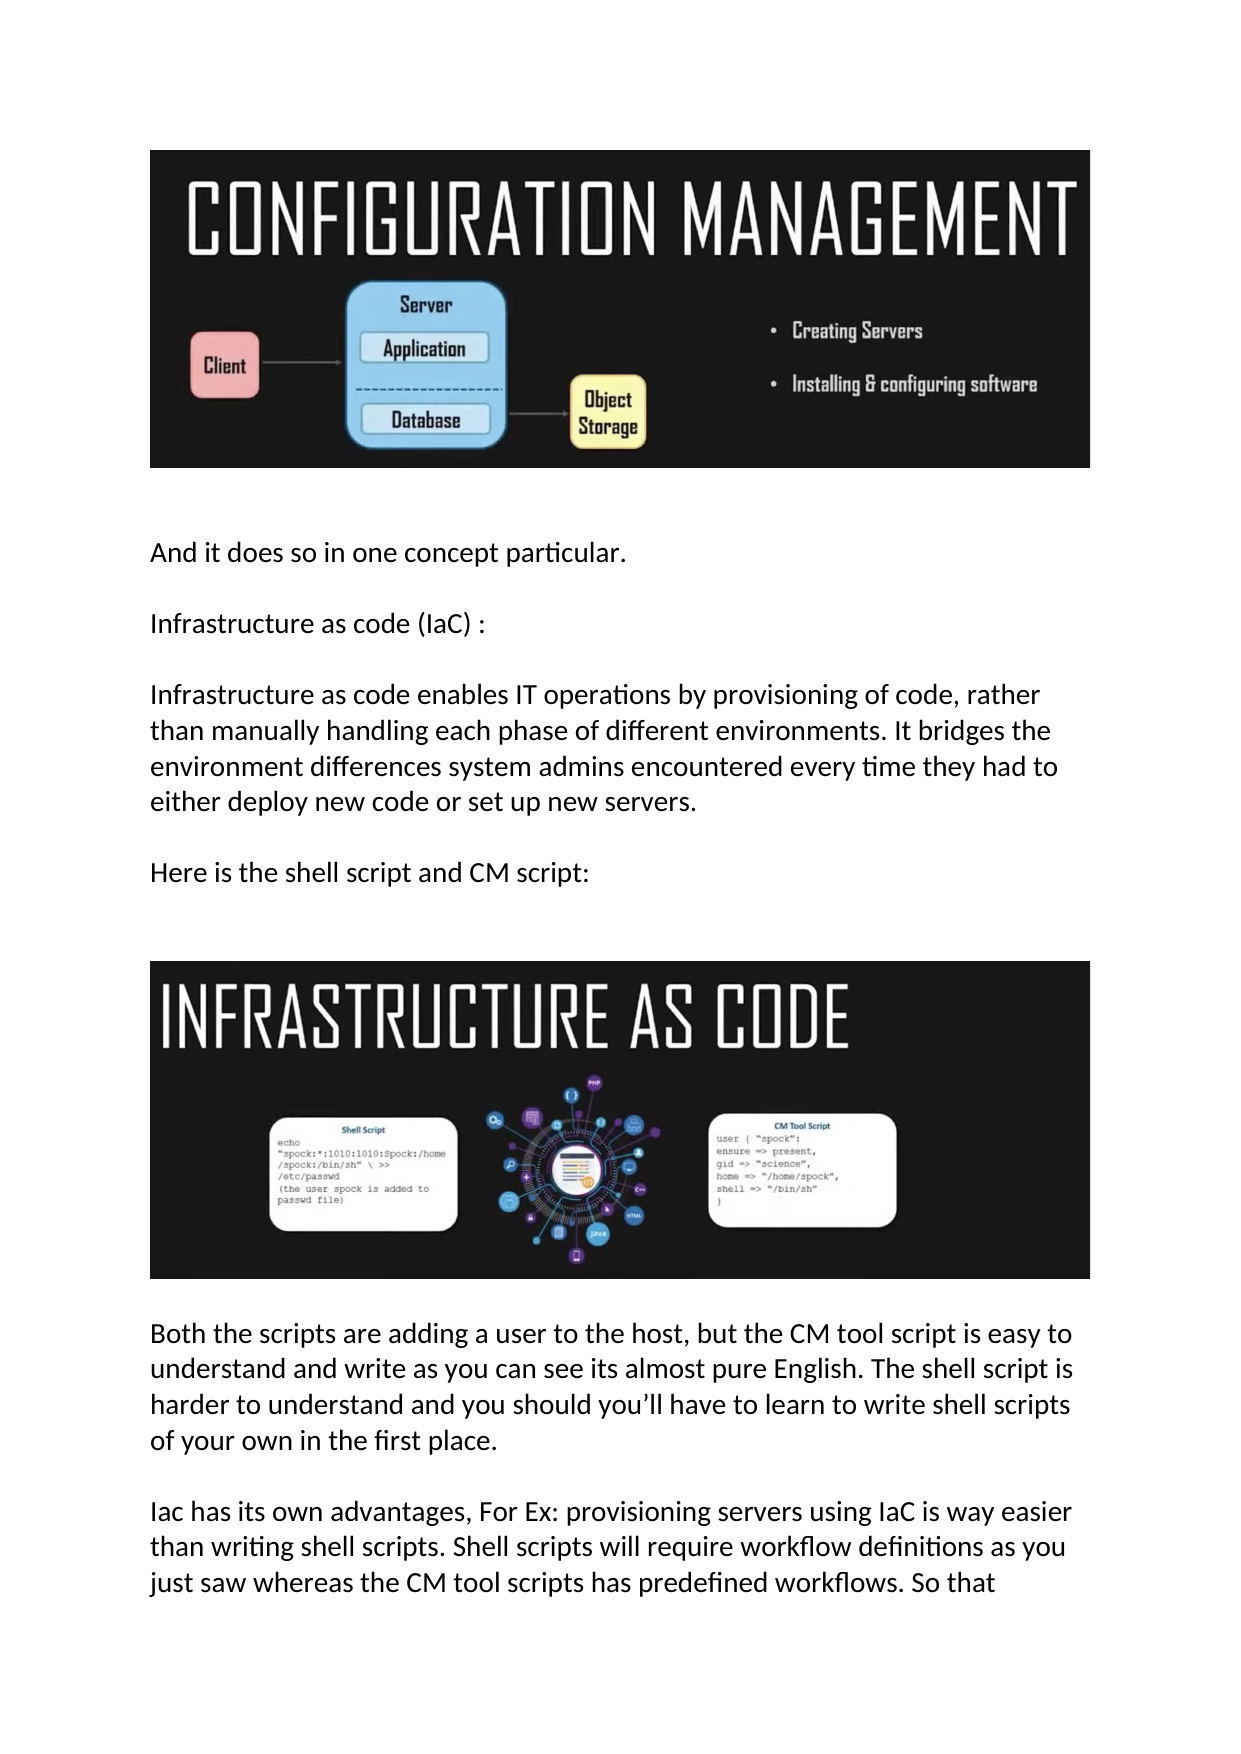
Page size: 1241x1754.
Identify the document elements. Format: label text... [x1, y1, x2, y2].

picture [150, 961, 1091, 1279]
picture [150, 150, 1091, 468]
text And it does so in one concept particular. Infrastructure as code (IaC) : Infrastructure as code enables IT operations by provisioning of code, rather than manually handling each phase of different environments. It bridges the environment differences system admins encountered every time they had to either deploy new code or set up new servers. Here is the shell script and CM script: [150, 534, 1090, 890]
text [150, 1315, 1090, 1600]
